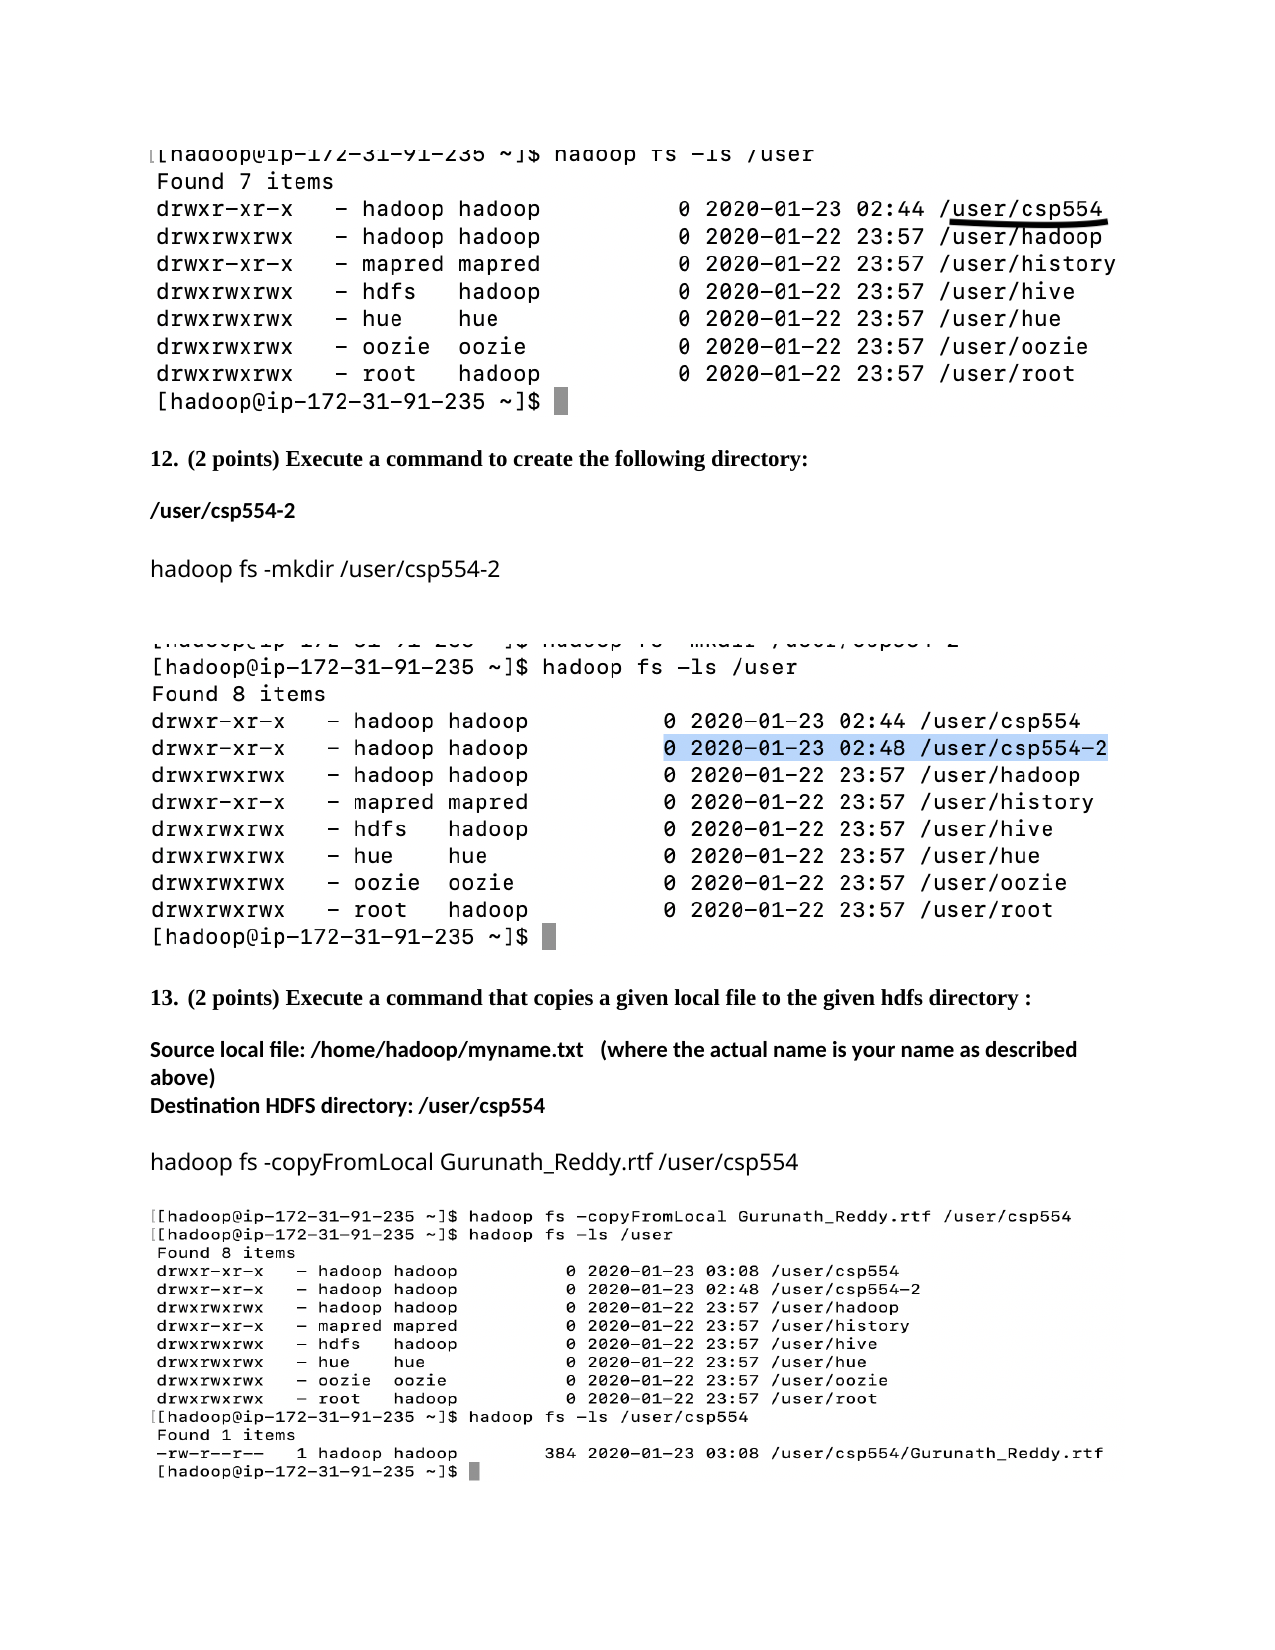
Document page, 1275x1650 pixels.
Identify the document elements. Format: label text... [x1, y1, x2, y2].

text Source local file: /home/hadoop/myname.txt (where the actual name is your name as described above) [150, 1035, 1125, 1091]
picture [150, 644, 1125, 956]
text hadoop fs -copyFromLocal Gurunath_Reddy.rtf /user/csp554 [150, 1146, 1125, 1177]
text /user/csp554-2 [150, 496, 1125, 524]
list (2 points) Execute a command that copies a given local file to the given hdfs directory : [150, 984, 1125, 1011]
picture [150, 150, 1125, 417]
text hadoop fs -mkdir /user/csp554-2 [150, 553, 1125, 584]
list (2 points) Execute a command to create the following directory: [150, 445, 1125, 471]
picture [150, 1208, 1125, 1482]
text Destination HDFS directory: /user/csp554 [150, 1091, 1125, 1119]
